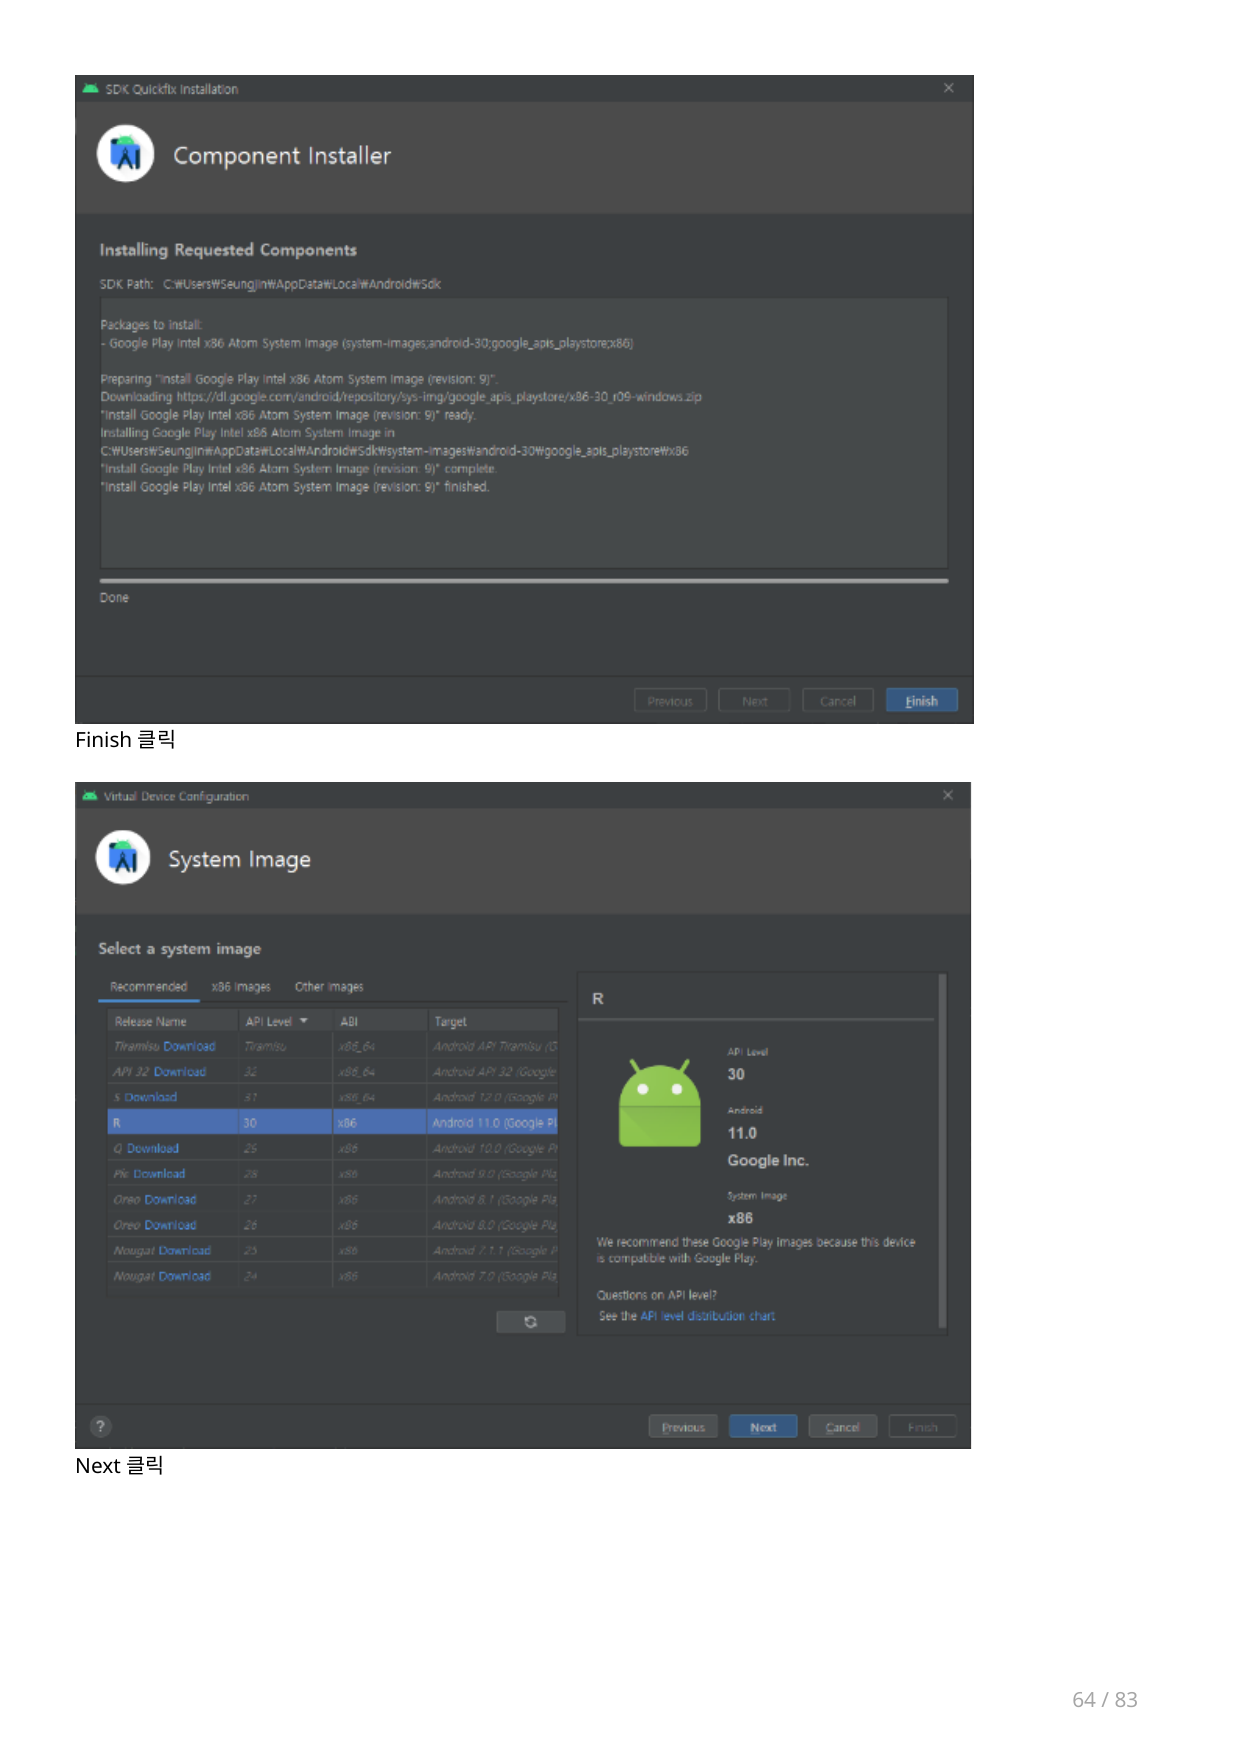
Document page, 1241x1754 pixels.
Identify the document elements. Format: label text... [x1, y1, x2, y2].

picture [75, 75, 974, 724]
picture [75, 782, 972, 1449]
text Next 클릭 [75, 1449, 1165, 1479]
text Finish 클릭 [75, 724, 1165, 754]
